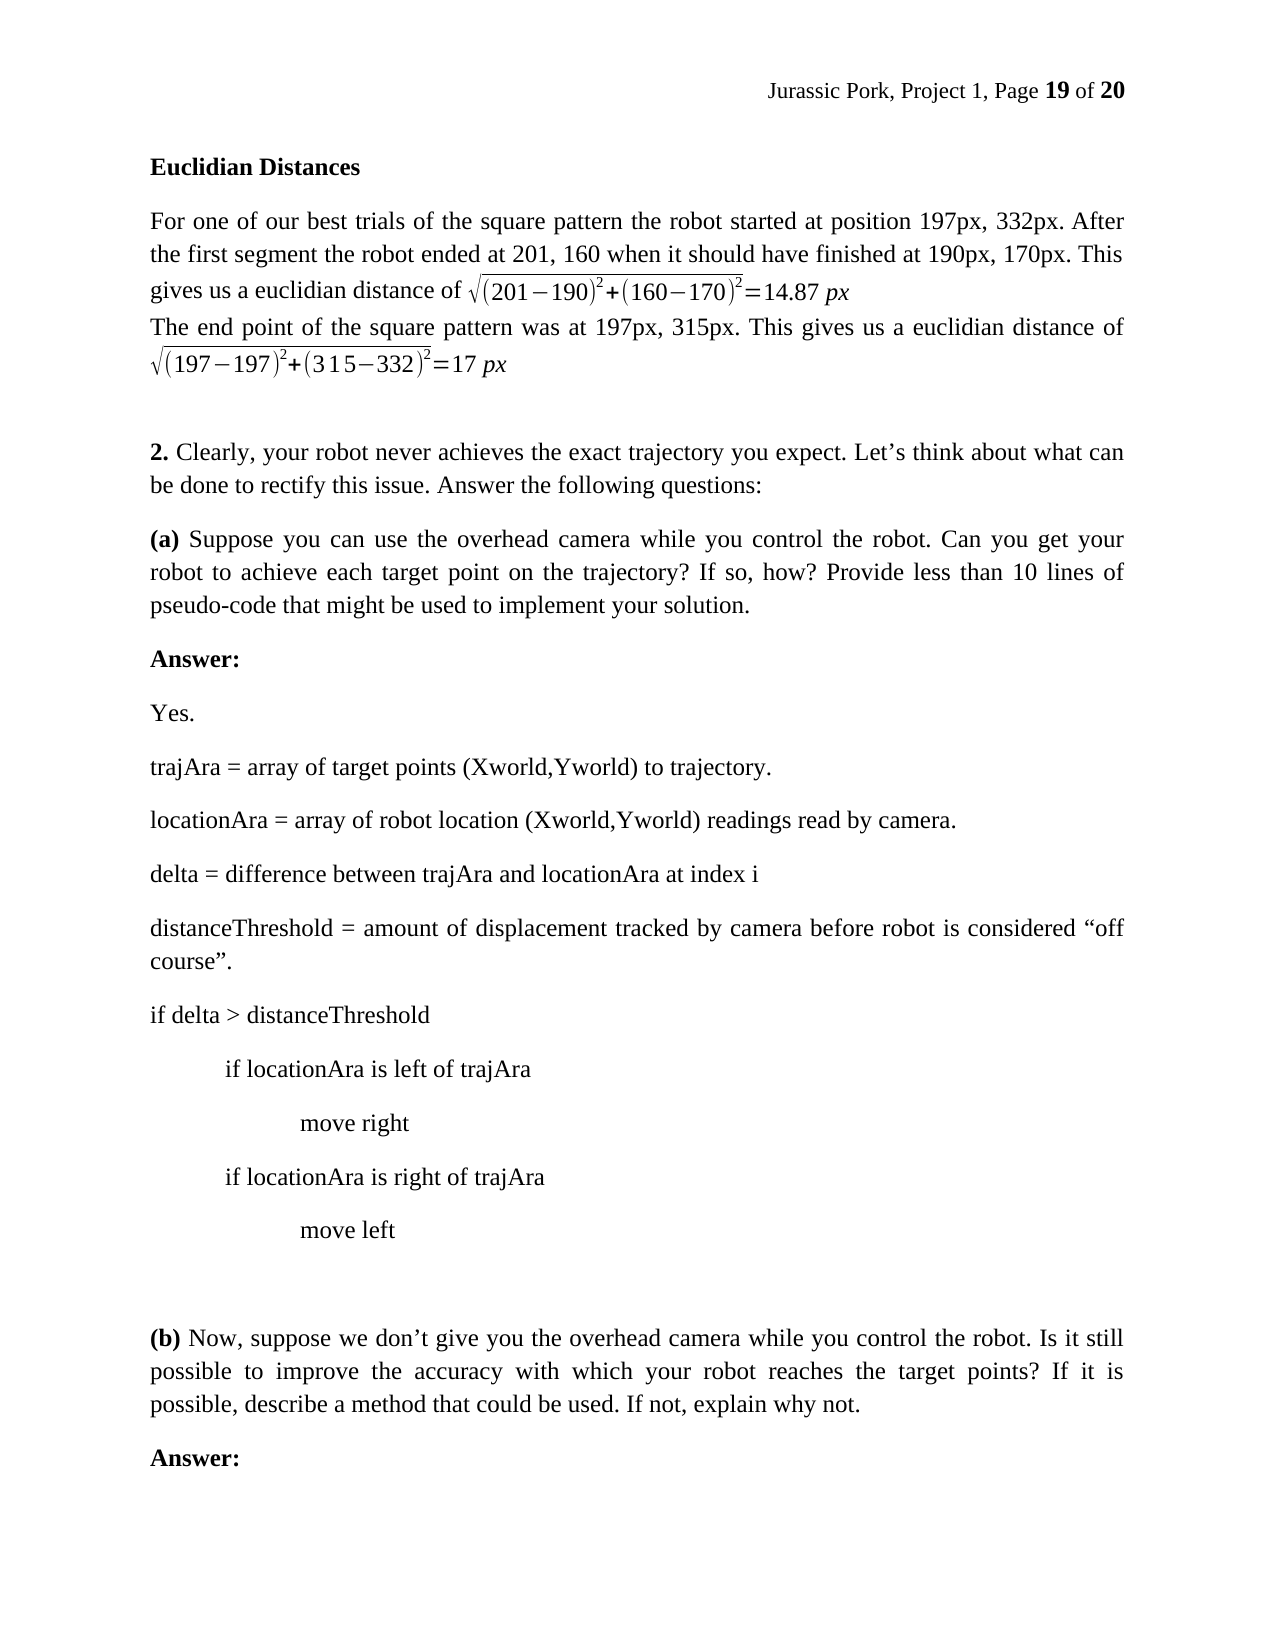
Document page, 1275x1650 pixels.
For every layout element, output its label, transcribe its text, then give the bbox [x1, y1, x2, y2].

text 2. Clearly, your robot never achieves the exact trajectory you expect. Let’s think about what can be done to rectify this issue. Answer the following questions: [150, 437, 1125, 499]
text Answer: [150, 644, 1125, 673]
text if locationAra is right of trajAra [150, 1162, 1125, 1190]
text For one of our best trials of the square pattern the robot started at position 197px, 332px. After the first segment the robot ended at 201, 160 when it should have finished at 190px, 170px. This gives us a euclidian distance of [150, 206, 1125, 308]
text (a) Suppose you can use the overhead camera while you control the robot. Can you get your robot to achieve each target point on the trajectory? If so, how? Provide less than 10 lines of pseudo-code that might be used to implement your solution. [150, 524, 1125, 619]
text trajAra = array of target points (Xworld,Yworld) to trajectory. [150, 752, 1125, 780]
text Answer: [150, 1443, 1125, 1472]
text if locationAra is left of trajAra [150, 1054, 1125, 1083]
text move right [150, 1108, 1125, 1136]
text delta = difference between trajAra and locationAra at index i [150, 859, 1125, 888]
text if delta > distanceThreshold [150, 1000, 1125, 1029]
text locationAra = array of robot location (Xworld,Yworld) readings read by camera. [150, 805, 1125, 834]
text Yes. [150, 698, 1125, 726]
text distanceThreshold = amount of displacement tracked by camera before robot is considered “off course”. [150, 913, 1125, 975]
text move left [150, 1215, 1125, 1244]
text Euclidian Distances [150, 152, 1125, 181]
text (b) Now, suppose we don’t give you the overhead camera while you control the robot. Is it still possible to improve the accuracy with which your robot reaches the target points? If it is possible, describe a method that could be used. If not, explain why not. [150, 1323, 1125, 1418]
text The end point of the square pattern was at 197px, 315px. This gives us a euclidian distance of [150, 312, 1125, 380]
